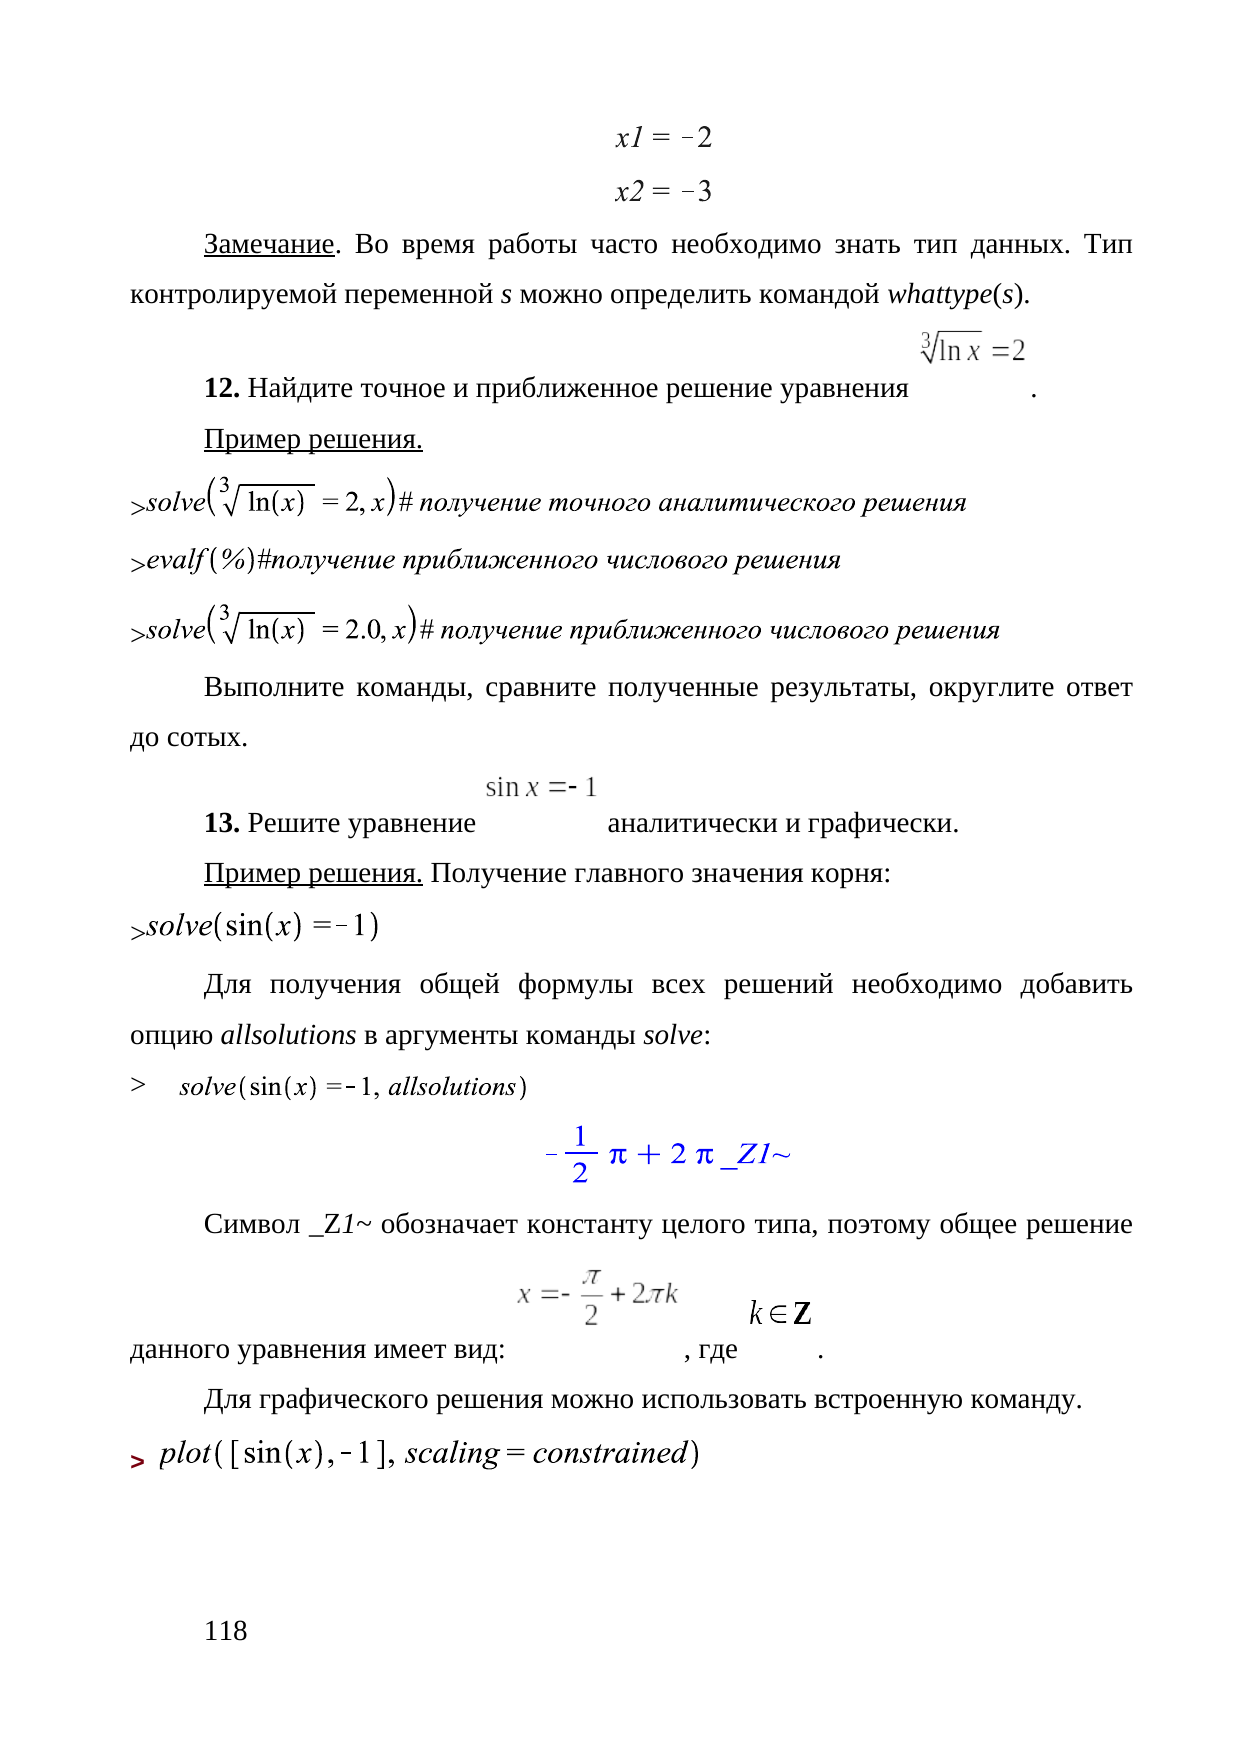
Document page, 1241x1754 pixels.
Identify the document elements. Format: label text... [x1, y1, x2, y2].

text > [130, 1432, 1134, 1478]
text Замечание. Во время работы часто необходимо знать тип данных. Тип контролируемой переменной s можно определить командой whattype(s). [130, 226, 1134, 310]
text Для получения общей формулы всех решений необходимо добавить опцию allsolutions в аргументы команды solve: [130, 967, 1134, 1050]
text > [130, 471, 1134, 524]
text 12. Найдите точное и приближенное решение уравнения . [130, 327, 1134, 404]
text > [130, 1067, 1134, 1101]
text Выполните команды, сравните полученные результаты, округлите ответ до сотых. [130, 669, 1134, 753]
text 13. Решите уравнение аналитически и графически. [130, 769, 1134, 838]
text > [130, 905, 1134, 950]
text > [130, 599, 1134, 652]
text Пример решения. Получение главного значения корня: [130, 855, 1134, 889]
text > [130, 541, 1134, 582]
text Для графического решения можно использовать встроенную команду. [130, 1382, 1134, 1415]
text Пример решения. [130, 421, 1134, 454]
text Символ _Z1~ обозначает константу целого типа, поэтому общее решение данного уравнения имеет вид: , где . [130, 1206, 1134, 1365]
